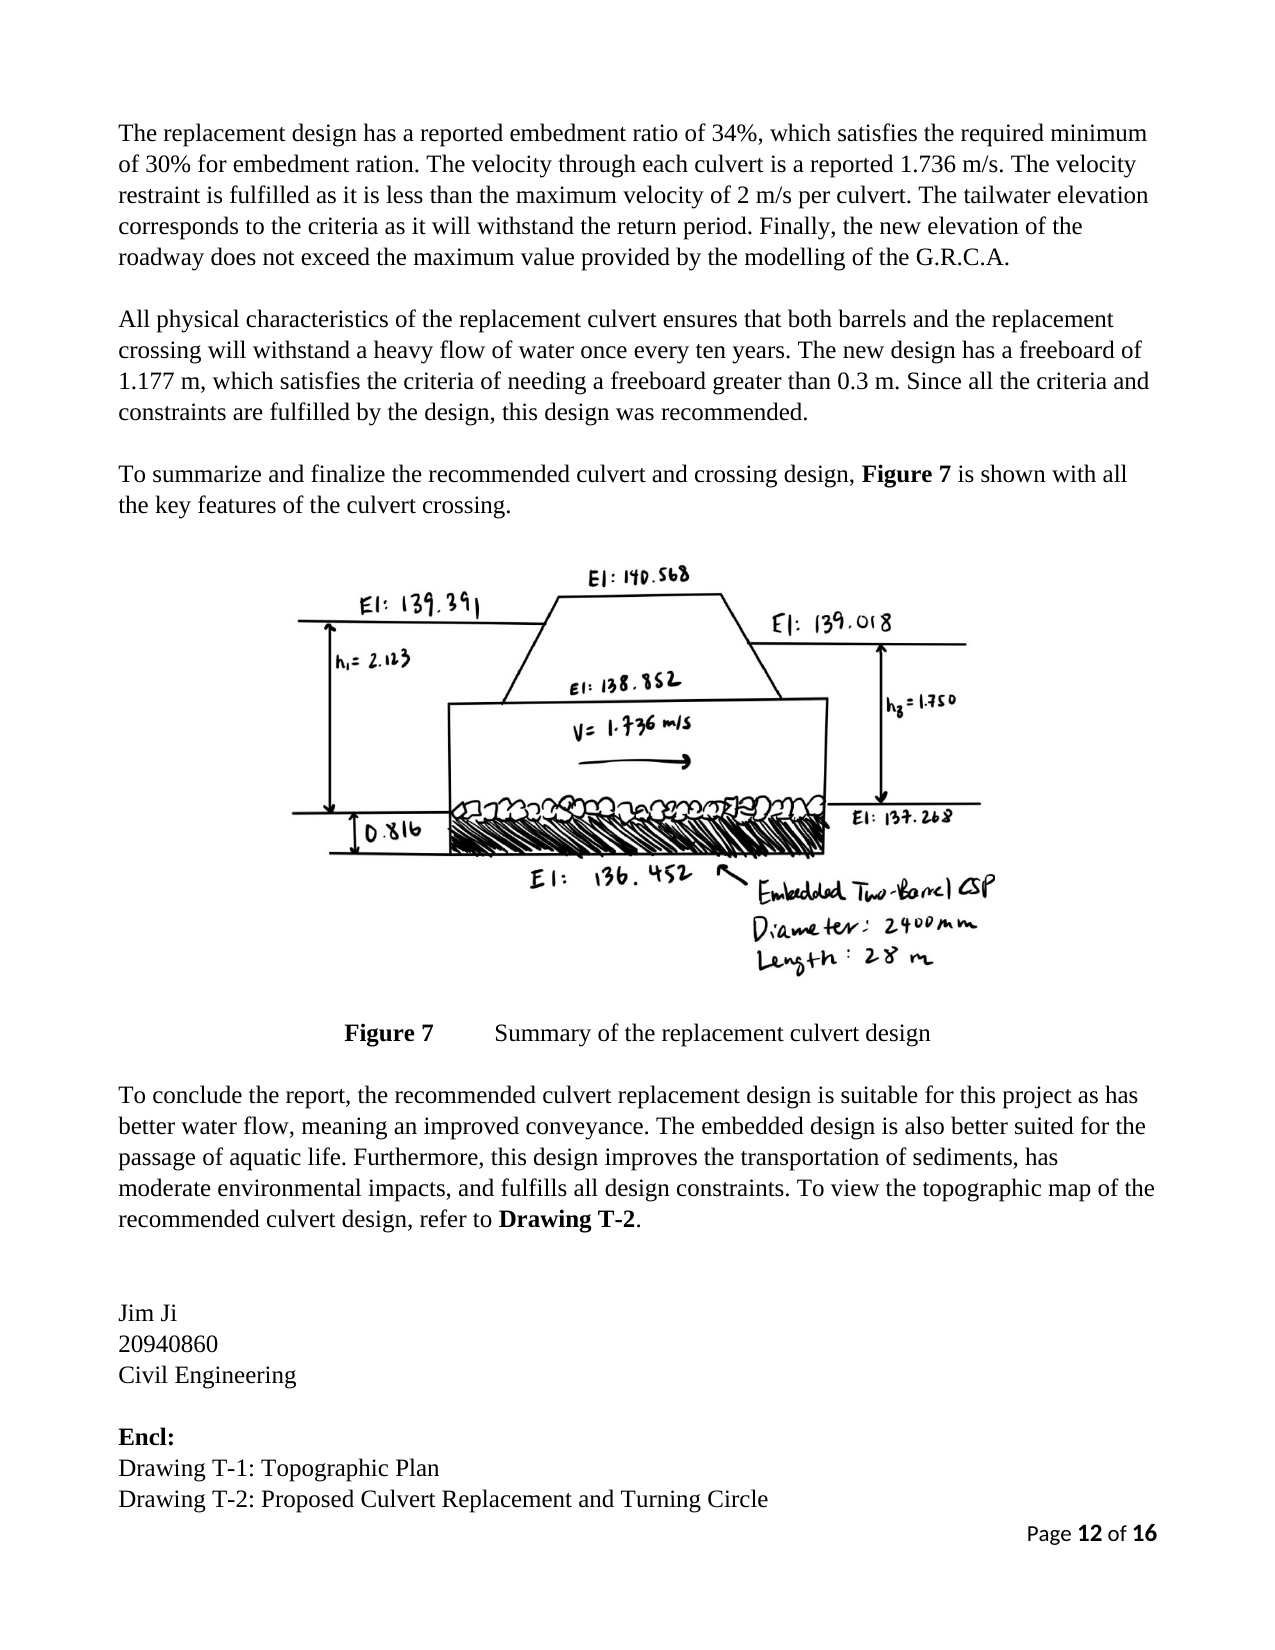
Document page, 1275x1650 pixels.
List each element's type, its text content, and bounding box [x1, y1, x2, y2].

picture [276, 544, 833, 992]
text Civil Engineering [118, 1360, 1157, 1388]
text Drawing T-1: Topographic Plan [118, 1453, 1157, 1482]
text All physical characteristics of the replacement culvert ensures that both barrels and the replacement crossing will withstand a heavy flow of water once every ten years. The new design has a freeboard of 1.177 m, which satisfies the criteria of needing a freeboard greater than 0.3 m. Since all the criteria and constraints are fulfilled by the design, this design was recommended. [118, 304, 1157, 426]
text Encl: [118, 1422, 1157, 1451]
text Drawing T-2: Proposed Culvert Replacement and Turning Circle [118, 1484, 1157, 1513]
text Jim Ji [118, 1298, 1157, 1326]
text 20940860 [118, 1329, 1157, 1357]
text To summarize and finalize the recommended culvert and crossing design, Figure 7 is shown with all the key features of the culvert crossing. [118, 459, 1157, 519]
text The replacement design has a reported embedment ratio of 34%, which satisfies the required minimum of 30% for embedment ration. The velocity through each culvert is a reported 1.736 m/s. The velocity restraint is fulfilled as it is less than the maximum velocity of 2 m/s per culvert. The tailwater elevation corresponds to the criteria as it will withstand the return period. Finally, the new elevation of the roadway does not exceed the maximum value provided by the modelling of the G.R.C.A. [118, 118, 1157, 271]
text To conclude the report, the recommended culvert replacement design is suitable for this project as has better water flow, meaning an improved conveyance. The embedded design is also better suited for the passage of aquatic life. Furthermore, this design improves the transportation of sediments, has moderate environmental impacts, and fulfills all design constraints. To view the topographic map of the recommended culvert design, refer to Drawing T-2. [118, 1080, 1157, 1233]
text Figure 7 Summary of the replacement culvert design [118, 1018, 1157, 1047]
